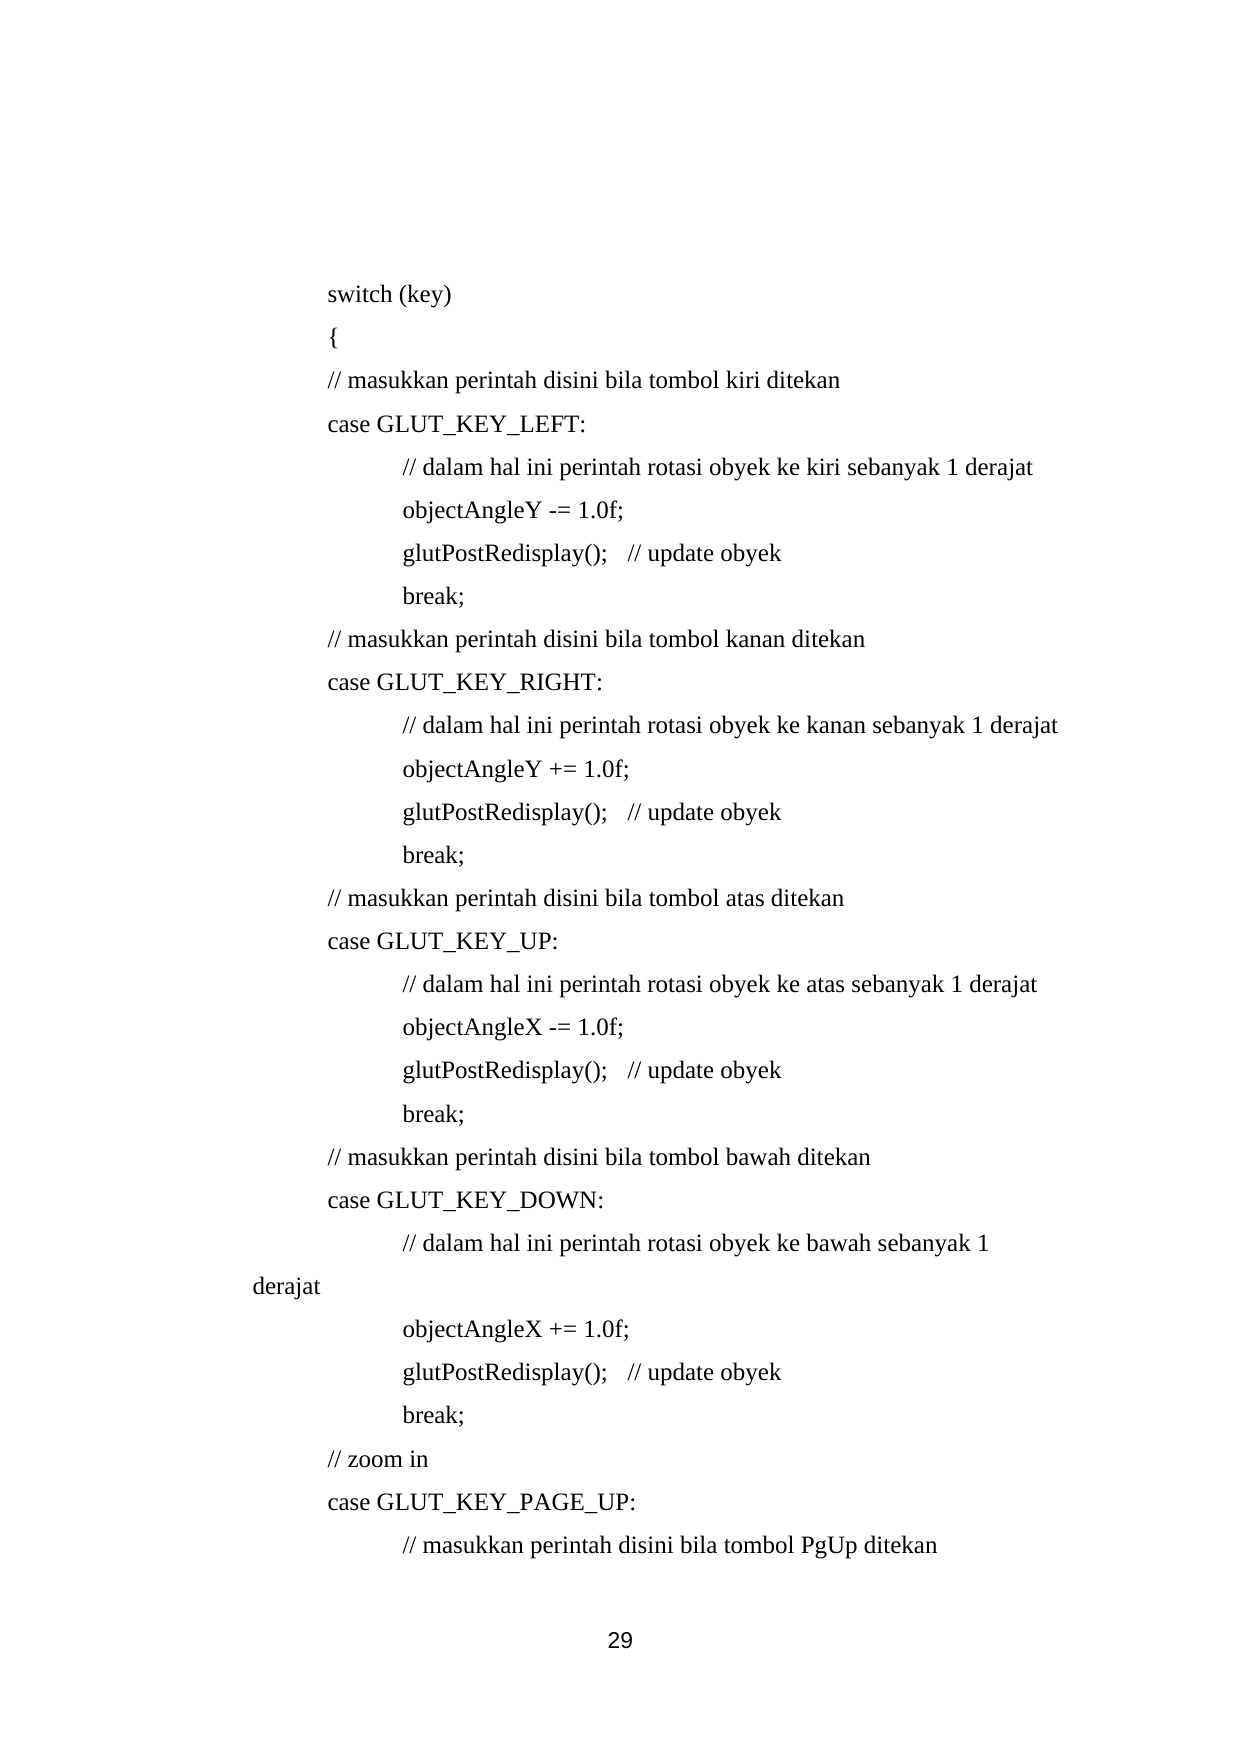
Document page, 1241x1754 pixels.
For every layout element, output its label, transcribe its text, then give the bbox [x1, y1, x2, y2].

list break; [252, 840, 1063, 869]
list objectAngleY -= 1.0f; [252, 495, 1063, 524]
list // masukkan perintah disini bila tombol PgUp ditekan [252, 1530, 1063, 1559]
list case GLUT_KEY_DOWN: [252, 1185, 1063, 1214]
list // masukkan perintah disini bila tombol atas ditekan [252, 883, 1063, 912]
list glutPostRedisplay(); // update obyek [252, 1357, 1063, 1386]
list objectAngleY += 1.0f; [252, 754, 1063, 782]
list // dalam hal ini perintah rotasi obyek ke bawah sebanyak 1 derajat [252, 1228, 1063, 1300]
list break; [252, 1099, 1063, 1127]
list switch (key) [252, 279, 1063, 308]
list break; [252, 581, 1063, 610]
list { [252, 322, 1063, 351]
list // dalam hal ini perintah rotasi obyek ke kiri sebanyak 1 derajat [252, 452, 1063, 481]
list // masukkan perintah disini bila tombol kiri ditekan [252, 366, 1063, 394]
list // zoom in [252, 1444, 1063, 1472]
list case GLUT_KEY_RIGHT: [252, 667, 1063, 696]
list objectAngleX += 1.0f; [252, 1314, 1063, 1343]
list // dalam hal ini perintah rotasi obyek ke atas sebanyak 1 derajat [252, 969, 1063, 998]
list objectAngleX -= 1.0f; [252, 1012, 1063, 1041]
list break; [252, 1401, 1063, 1429]
list case GLUT_KEY_LEFT: [252, 409, 1063, 437]
list glutPostRedisplay(); // update obyek [252, 1056, 1063, 1084]
list // dalam hal ini perintah rotasi obyek ke kanan sebanyak 1 derajat [252, 711, 1063, 739]
list case GLUT_KEY_PAGE_UP: [252, 1487, 1063, 1516]
list glutPostRedisplay(); // update obyek [252, 797, 1063, 826]
list // masukkan perintah disini bila tombol bawah ditekan [252, 1142, 1063, 1171]
list // masukkan perintah disini bila tombol kanan ditekan [252, 624, 1063, 653]
list glutPostRedisplay(); // update obyek [252, 538, 1063, 567]
list case GLUT_KEY_UP: [252, 926, 1063, 955]
